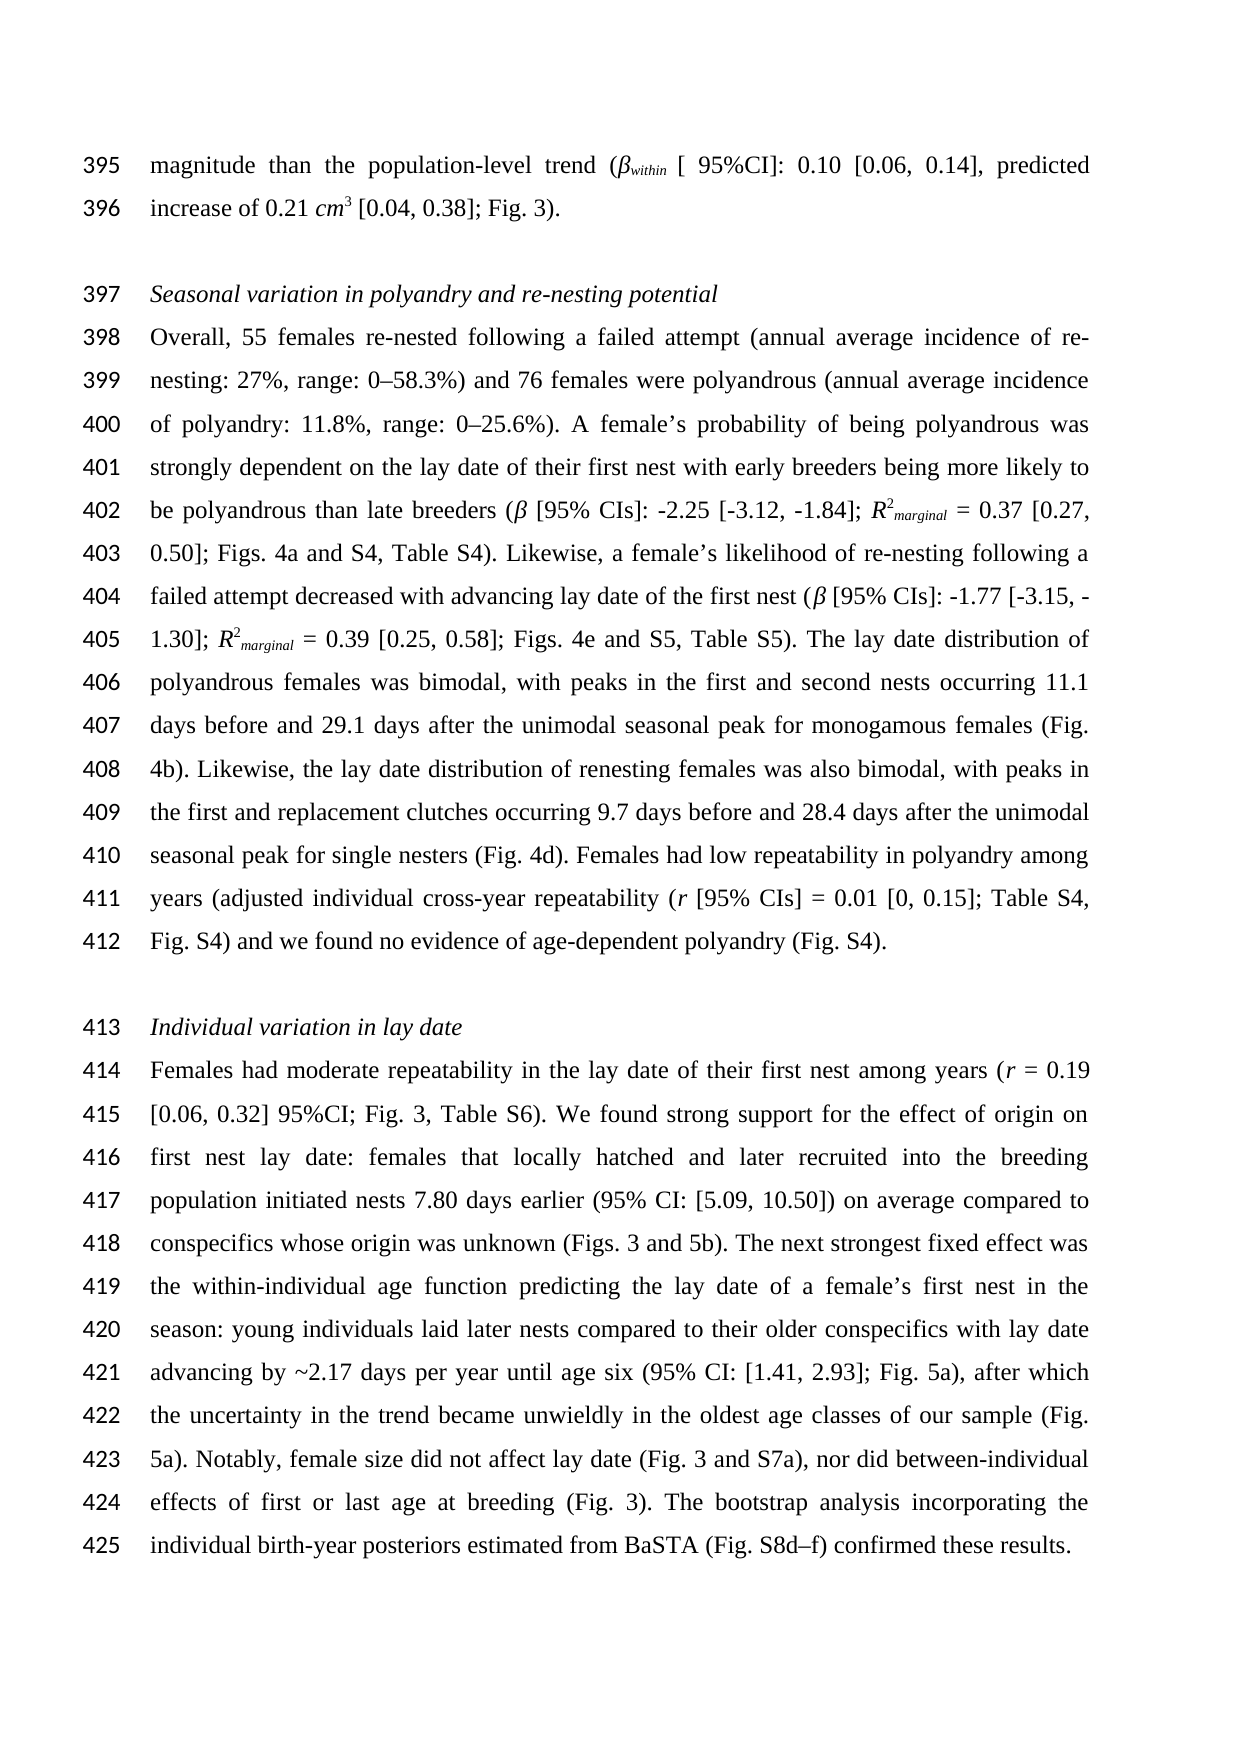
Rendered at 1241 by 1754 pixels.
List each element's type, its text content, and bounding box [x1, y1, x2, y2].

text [150, 150, 1090, 222]
text Individual variation in lay date [150, 1012, 1090, 1041]
text Overall, 55 females re-nested following a failed attempt (annual average incidence of re-nesting: 27%, range: 0–58.3%) and 76 females were polyandrous (annual average incidence of polyandry: 11.8%, range: 0–25.6%). A female’s probability of being polyandrous was strongly dependent on the lay date of their first nest with early breeders being more likely to be polyandrous than late breeders (β [95% CIs]: -2.25 [-3.12, -1.84]; R2marginal = 0.37 [0.27, 0.50]; Figs. 4a and S4, Table S4). Likewise, a female’s likelihood of re-nesting following a failed attempt decreased with advancing lay date of the first nest (β [95% CIs]: -1.77 [-3.15, -1.30]; R2marginal = 0.39 [0.25, 0.58]; Figs. 4e and S5, Table S5). The lay date distribution of polyandrous females was bimodal, with peaks in the first and second nests occurring 11.1 days before and 29.1 days after the unimodal seasonal peak for monogamous females (Fig. 4b). Likewise, the lay date distribution of renesting females was also bimodal, with peaks in the first and replacement clutches occurring 9.7 days before and 28.4 days after the unimodal seasonal peak for single nesters (Fig. 4d). Females had low repeatability in polyandry among years (adjusted individual cross-year repeatability (r [95% CIs] = 0.01 [0, 0.15]; Table S4, Fig. S4) and we found no evidence of age-dependent polyandry (Fig. S4). [150, 322, 1090, 955]
text Females had moderate repeatability in the lay date of their first nest among years (r = 0.19 [0.06, 0.32] 95%CI; Fig. 3, Table S6). We found strong support for the effect of origin on first nest lay date: females that locally hatched and later recruited into the breeding population initiated nests 7.80 days earlier (95% CI: [5.09, 10.50]) on average compared to conspecifics whose origin was unknown (Figs. 3 and 5b). The next strongest fixed effect was the within-individual age function predicting the lay date of a female’s first nest in the season: young individuals laid later nests compared to their older conspecifics with lay date advancing by ~2.17 days per year until age six (95% CI: [1.41, 2.93]; Fig. 5a), after which the uncertainty in the trend became unwieldly in the oldest age classes of our sample (Fig. 5a). Notably, female size did not affect lay date (Fig. 3 and S7a), nor did between-individual effects of first or last age at breeding (Fig. 3). The bootstrap analysis incorporating the individual birth-year posteriors estimated from BaSTA (Fig. S8d–f) confirmed these results. [150, 1056, 1090, 1559]
text Seasonal variation in polyandry and re-nesting potential [150, 279, 1090, 308]
